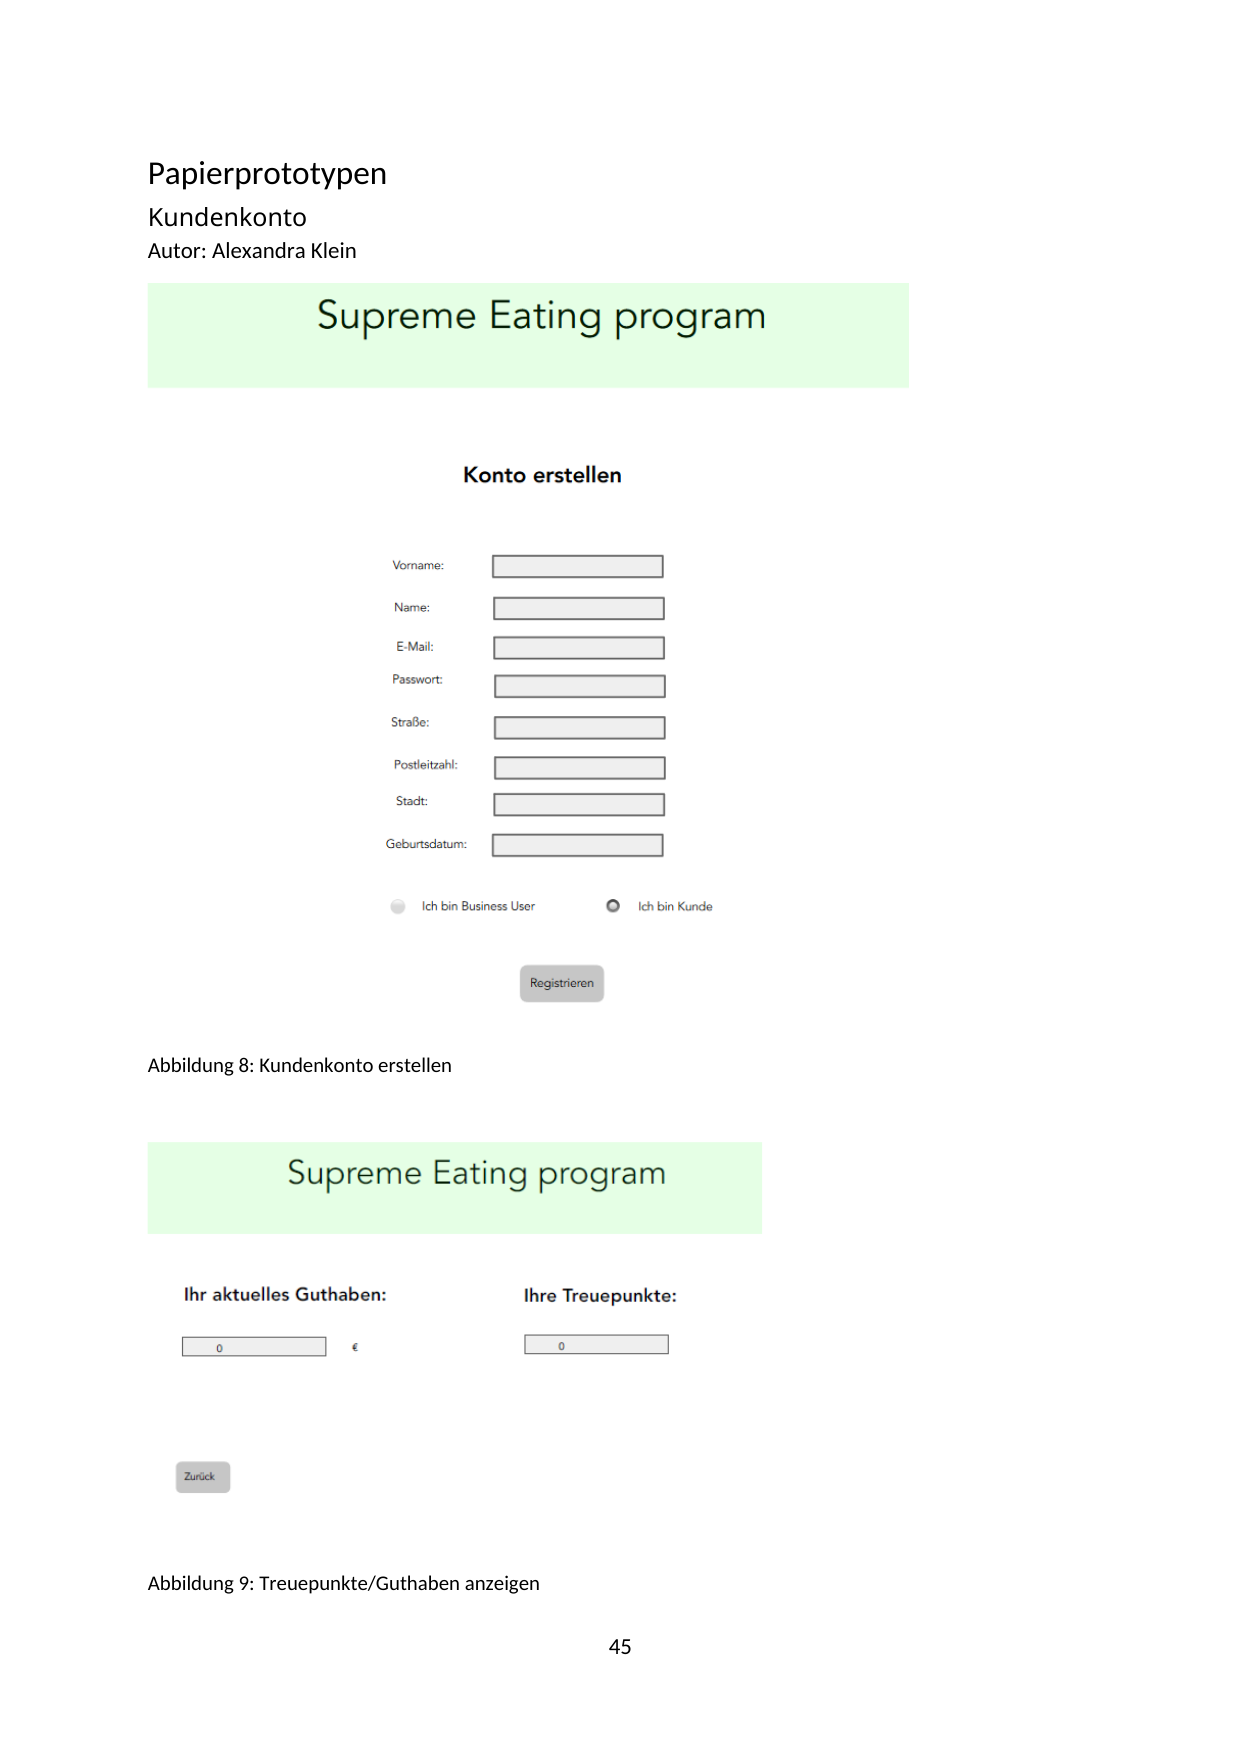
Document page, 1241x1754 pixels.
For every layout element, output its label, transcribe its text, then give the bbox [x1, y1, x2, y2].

text Abbildung 9: Treuepunkte/Guthaben anzeigen [148, 1570, 1093, 1595]
text Autor: Alexandra Klein [148, 237, 1093, 265]
picture [147, 1140, 763, 1551]
picture [147, 283, 909, 1034]
text Papierprototypen [148, 152, 1093, 192]
subtitle Kundenkonto [148, 200, 1093, 234]
text Abbildung 8: Kundenkonto erstellen [148, 1052, 1093, 1078]
